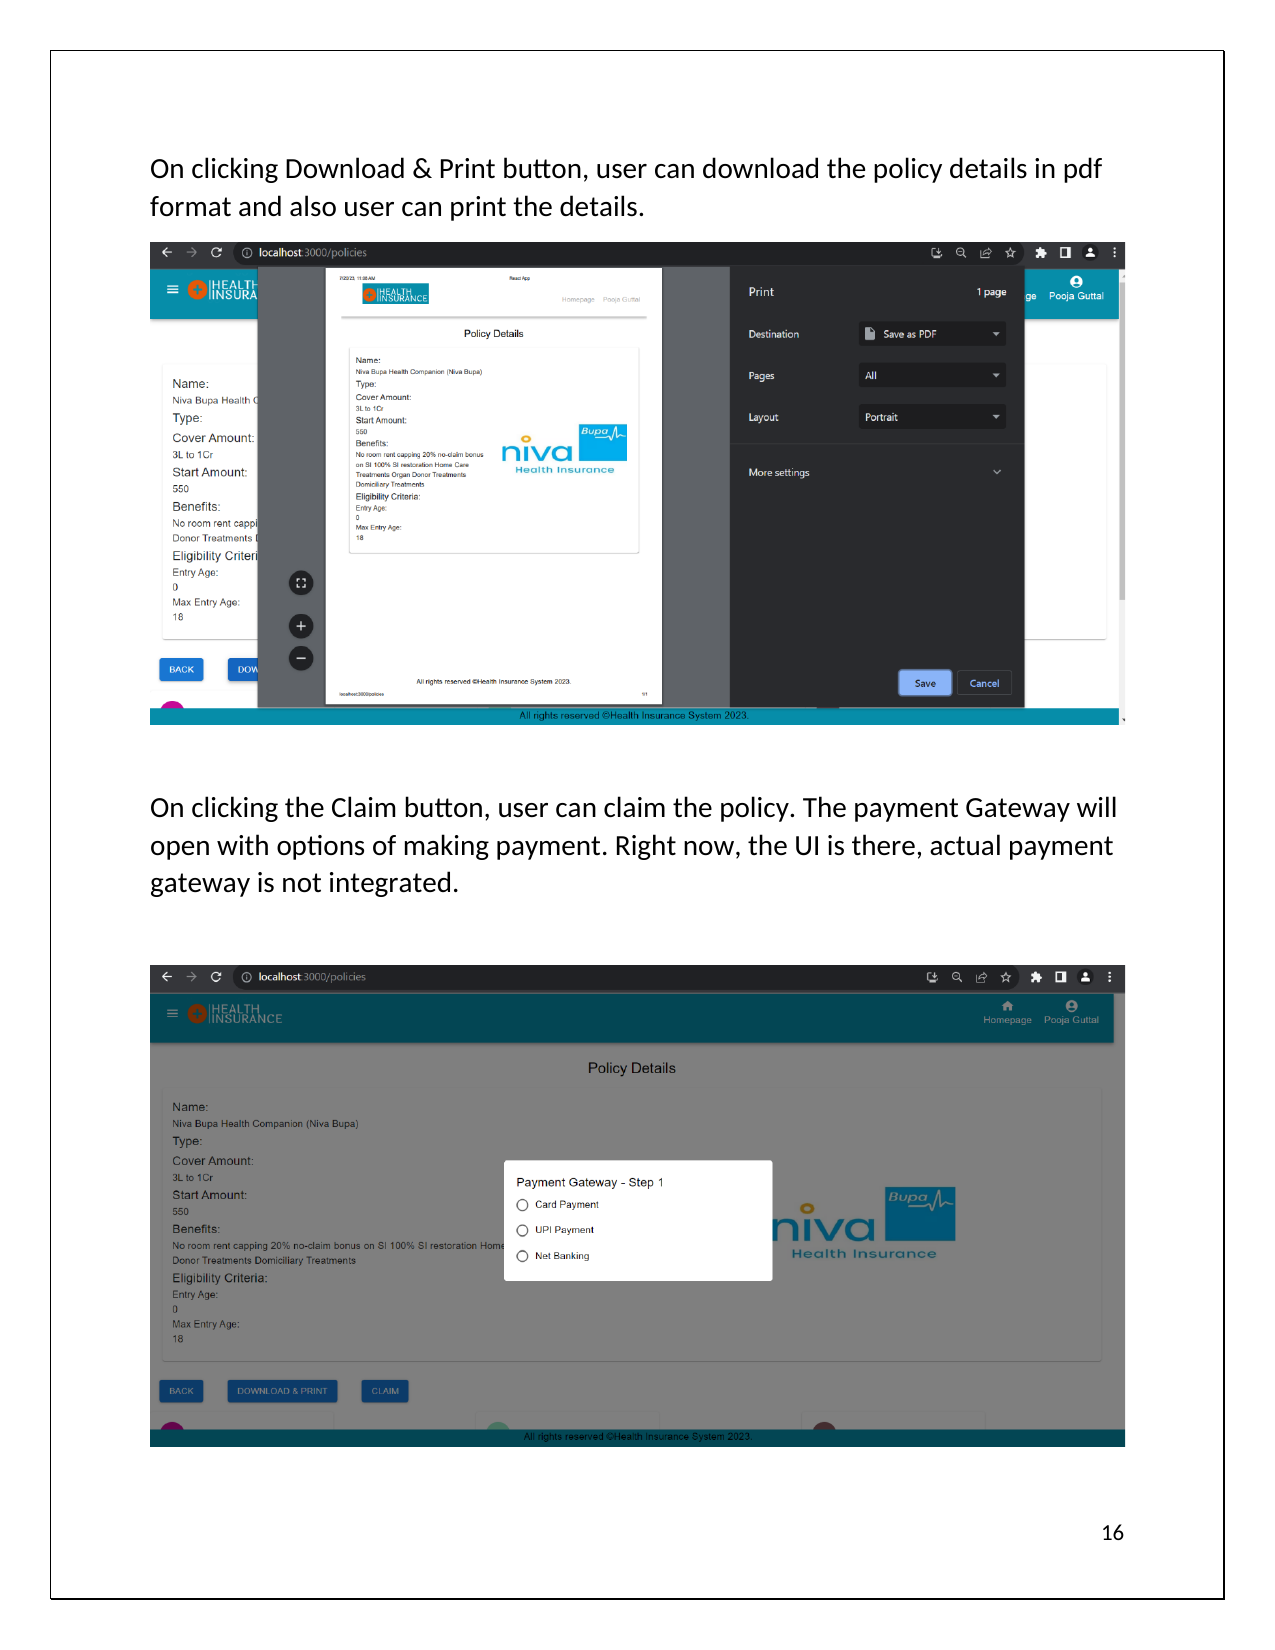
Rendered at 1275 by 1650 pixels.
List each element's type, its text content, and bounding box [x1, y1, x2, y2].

picture [150, 965, 1125, 1447]
text On clicking Download & Print button, user can download the policy details in pdf format and also user can print the details. [150, 150, 1124, 223]
text On clicking the Claim button, user can claim the policy. The payment Gateway will open with options of making payment. Right now, the UI is there, actual payment gateway is not integrated. [150, 789, 1124, 900]
picture [150, 242, 1125, 725]
